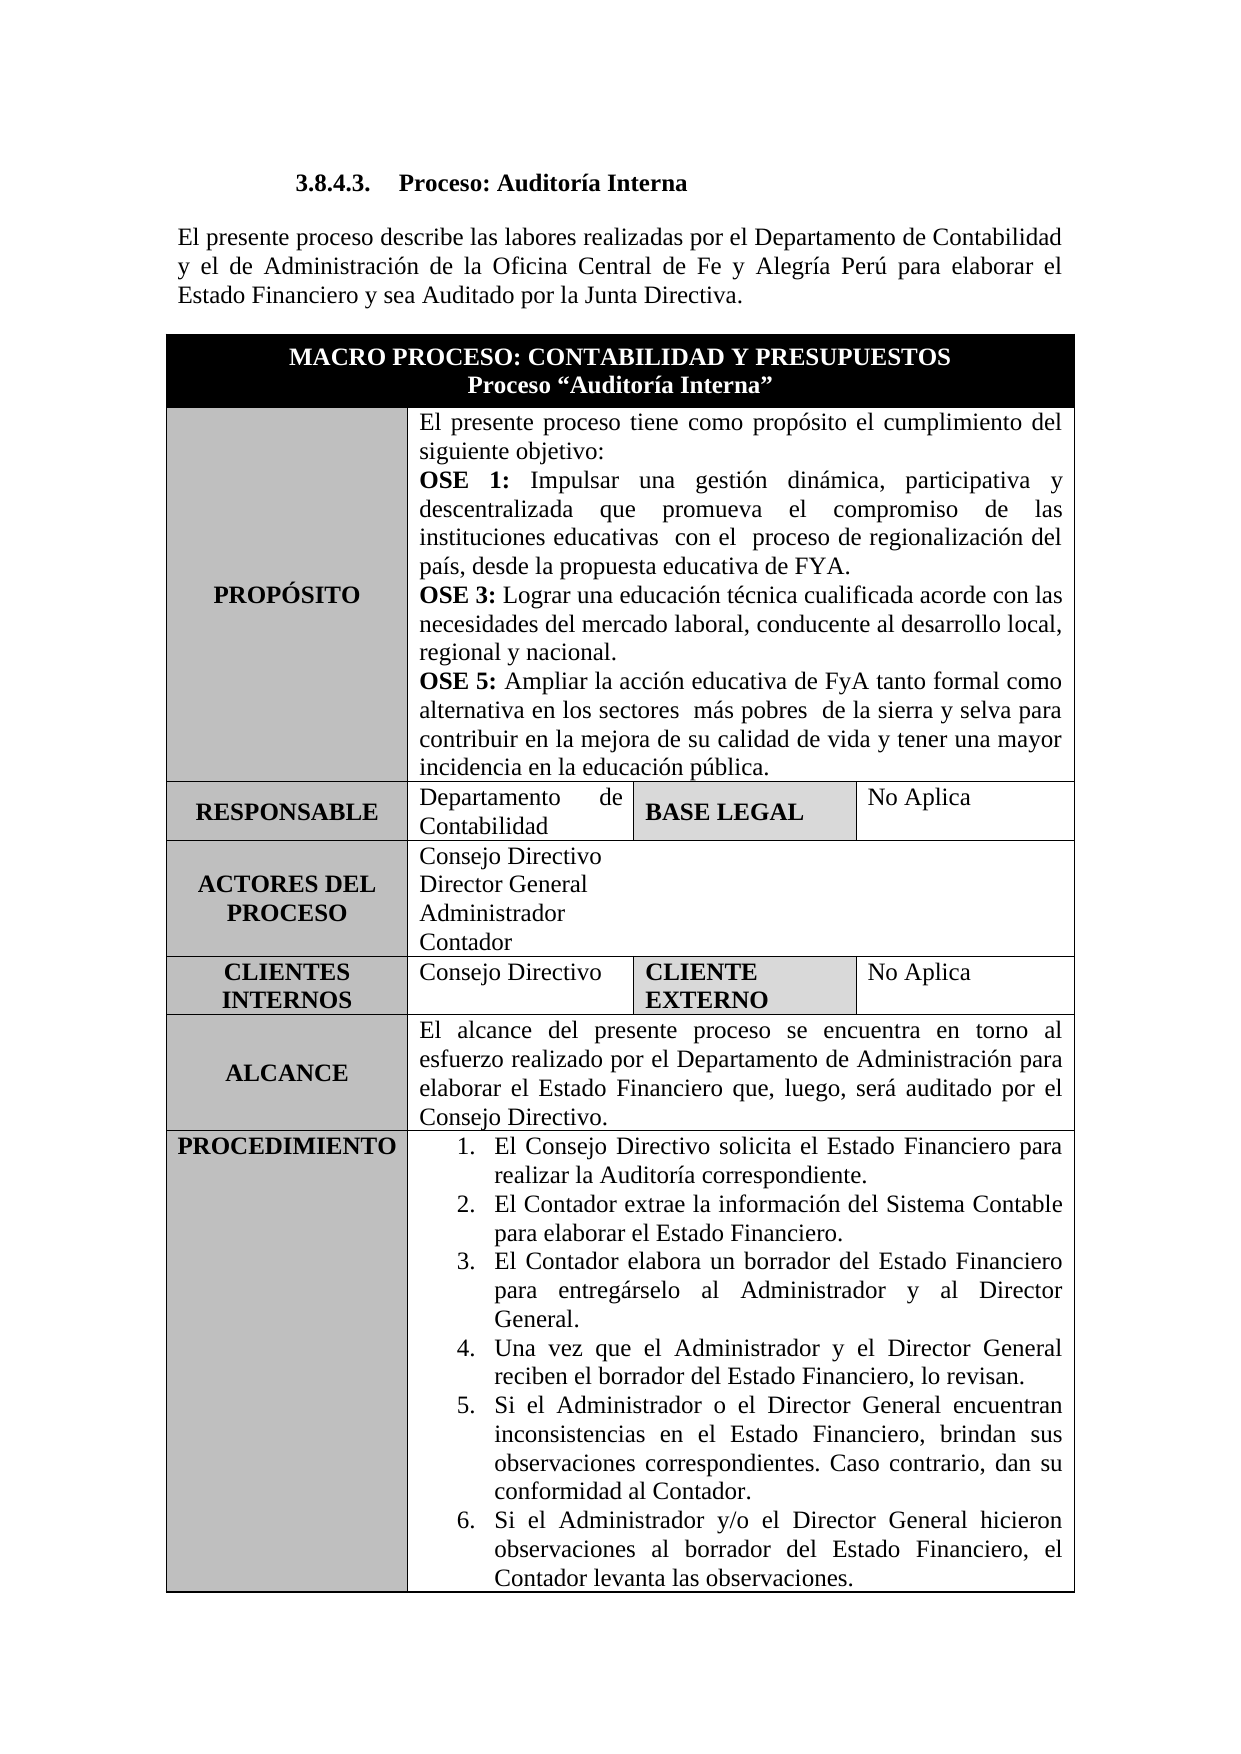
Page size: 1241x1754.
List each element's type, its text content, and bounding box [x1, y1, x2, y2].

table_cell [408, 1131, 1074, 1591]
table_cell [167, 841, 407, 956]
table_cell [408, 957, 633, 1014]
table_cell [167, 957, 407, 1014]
subtitle Proceso: Auditoría Interna [295, 168, 1063, 197]
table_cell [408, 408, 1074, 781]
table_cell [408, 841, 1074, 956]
text El presente proceso describe las labores realizadas por el Departamento de Contabilidad y el de Administración de la Oficina Central de Fe y Alegría Perú para elaborar el Estado Financiero y sea Auditado por la Junta Directiva. [177, 222, 1063, 308]
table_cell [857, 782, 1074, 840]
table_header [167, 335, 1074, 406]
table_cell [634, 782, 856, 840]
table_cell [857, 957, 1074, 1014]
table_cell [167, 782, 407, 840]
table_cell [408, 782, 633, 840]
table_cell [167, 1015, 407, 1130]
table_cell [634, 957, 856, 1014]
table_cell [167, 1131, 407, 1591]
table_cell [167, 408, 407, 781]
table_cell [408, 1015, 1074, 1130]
